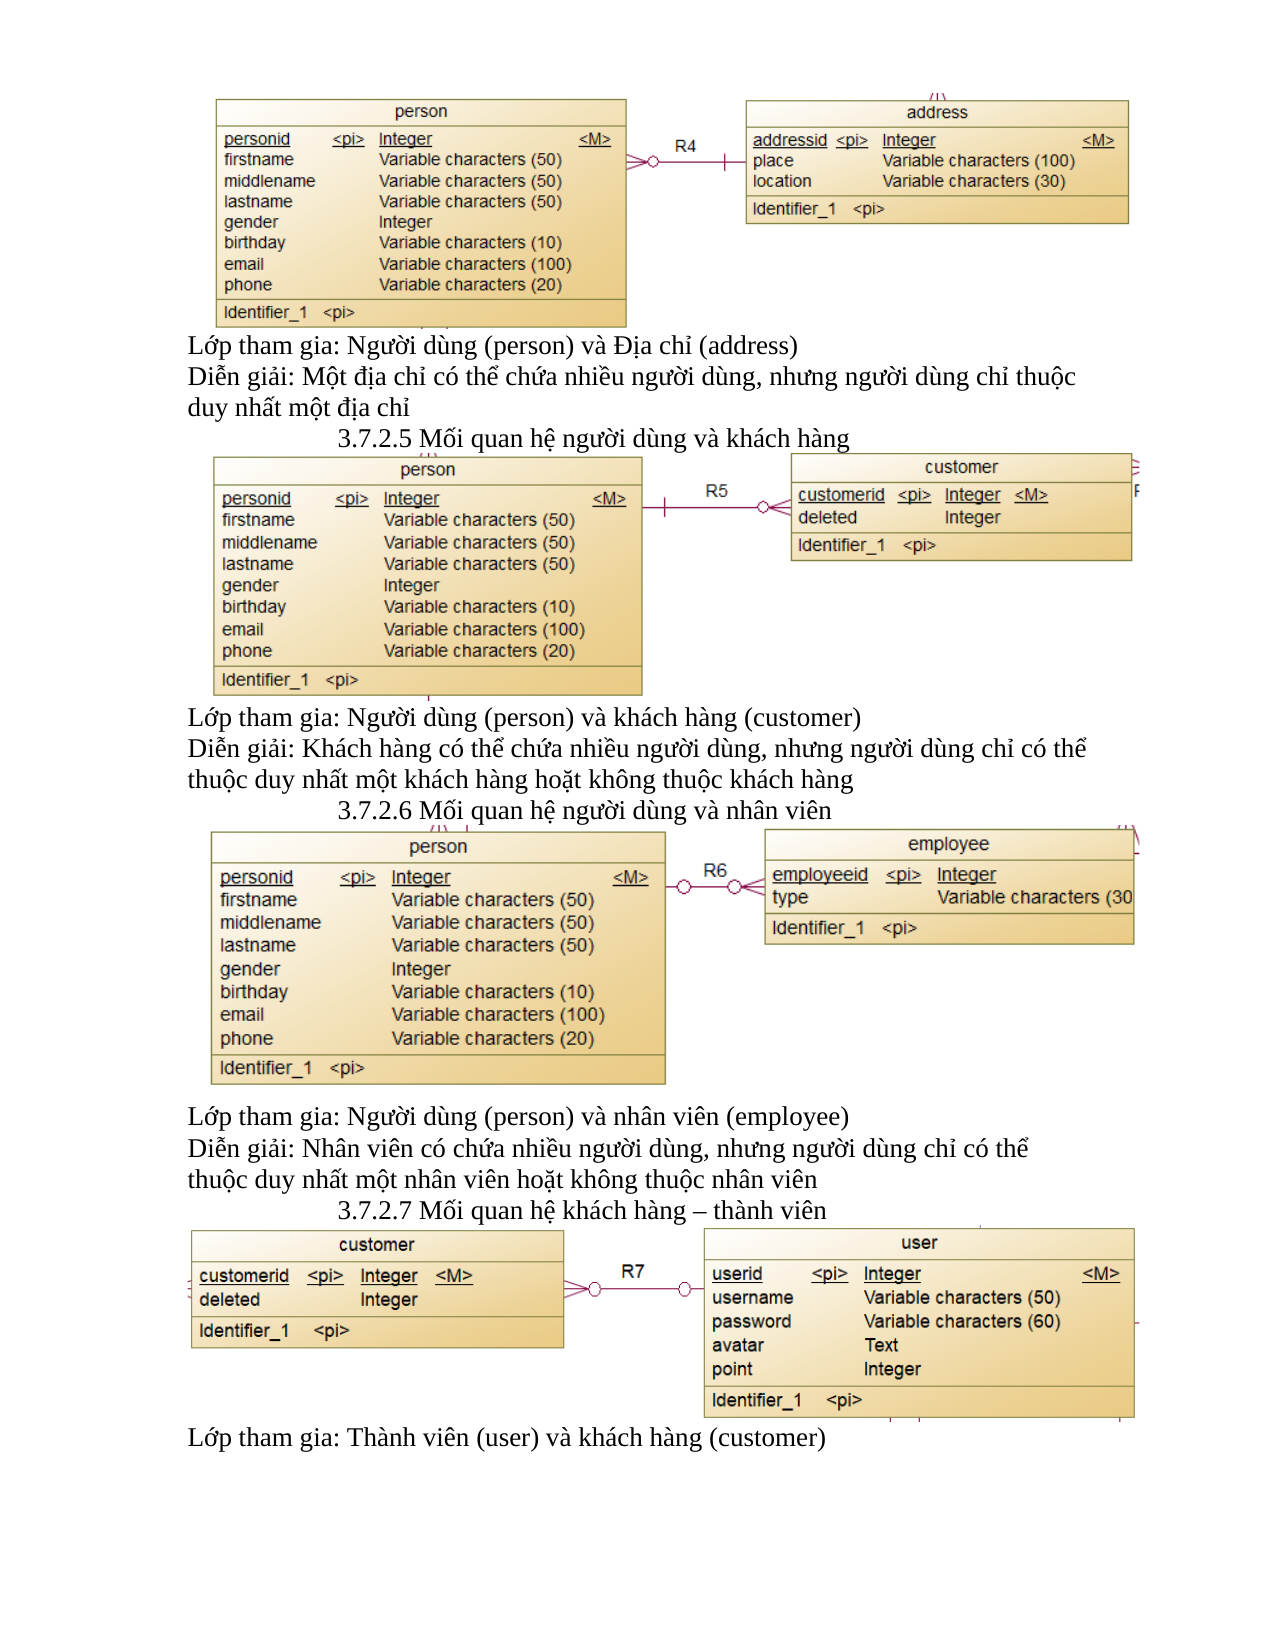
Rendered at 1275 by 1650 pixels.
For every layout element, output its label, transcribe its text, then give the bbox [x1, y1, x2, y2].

text Diễn giải: Một địa chỉ có thể chứa nhiều người dùng, nhưng người dùng chỉ thuộc duy nhất một địa chỉ [187, 360, 1087, 422]
text Lớp tham gia: Thành viên (user) và khách hàng (customer) [187, 1422, 1087, 1452]
picture [187, 453, 1140, 701]
picture [187, 825, 1140, 1101]
text Diễn giải: Khách hàng có thể chứa nhiều người dùng, nhưng người dùng chỉ có thể thuộc duy nhất một khách hàng hoặt không thuộc khách hàng [187, 732, 1087, 794]
picture [187, 93, 1140, 329]
picture [187, 1225, 1140, 1422]
list 3.7.2.5 Mối quan hệ người dùng và khách hàng [337, 422, 1087, 453]
text Lớp tham gia: Người dùng (person) và Địa chỉ (address) [187, 329, 1087, 360]
text Diễn giải: Nhân viên có chứa nhiều người dùng, nhưng người dùng chỉ có thể thuộc duy nhất một nhân viên hoặt không thuộc nhân viên [187, 1132, 1087, 1194]
text 3.7.2.7 Mối quan hệ khách hàng – thành viên [187, 1194, 1087, 1225]
text Lớp tham gia: Người dùng (person) và nhân viên (employee) [187, 1101, 1087, 1132]
text 3.7.2.6 Mối quan hệ người dùng và nhân viên [187, 794, 1087, 825]
text Lớp tham gia: Người dùng (person) và khách hàng (customer) [187, 701, 1087, 732]
